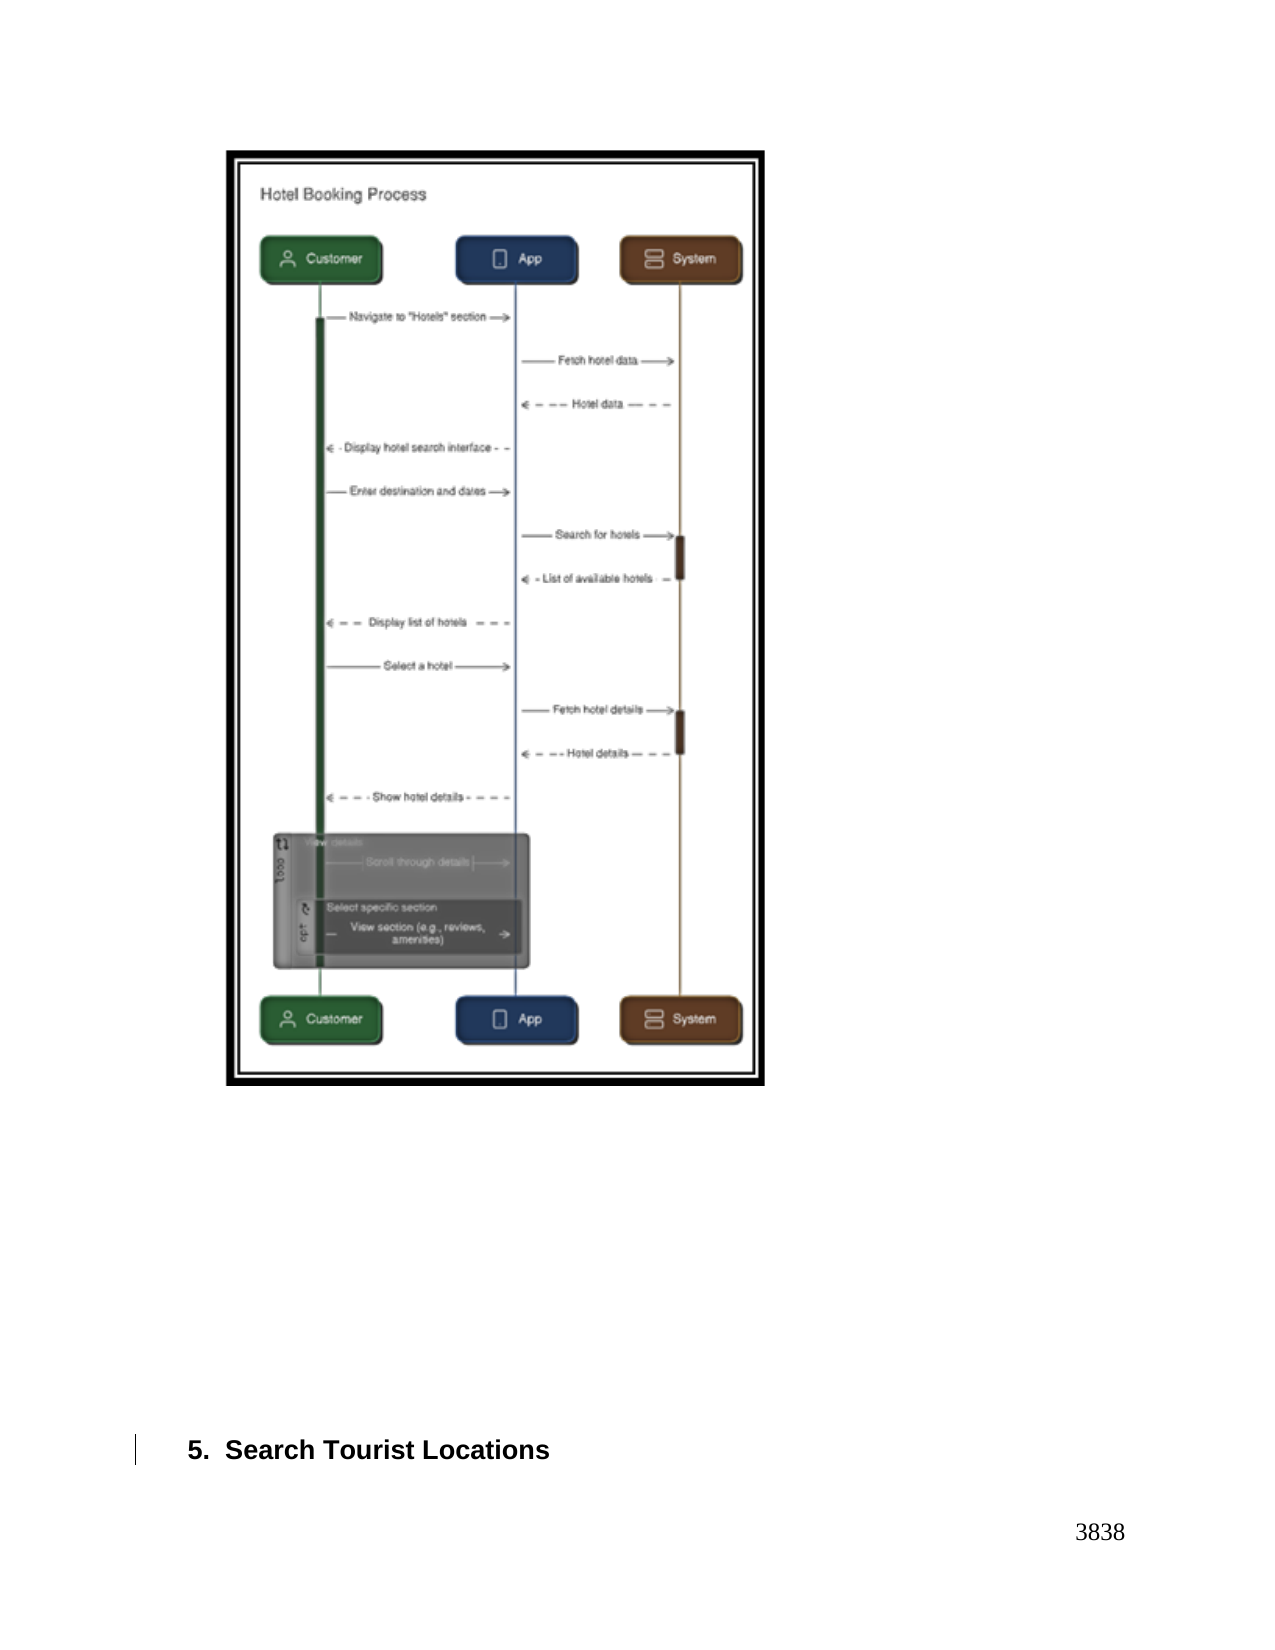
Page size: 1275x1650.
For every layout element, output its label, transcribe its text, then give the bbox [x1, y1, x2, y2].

list Search Tourist Locations [187, 1434, 1125, 1465]
picture [225, 150, 765, 1086]
